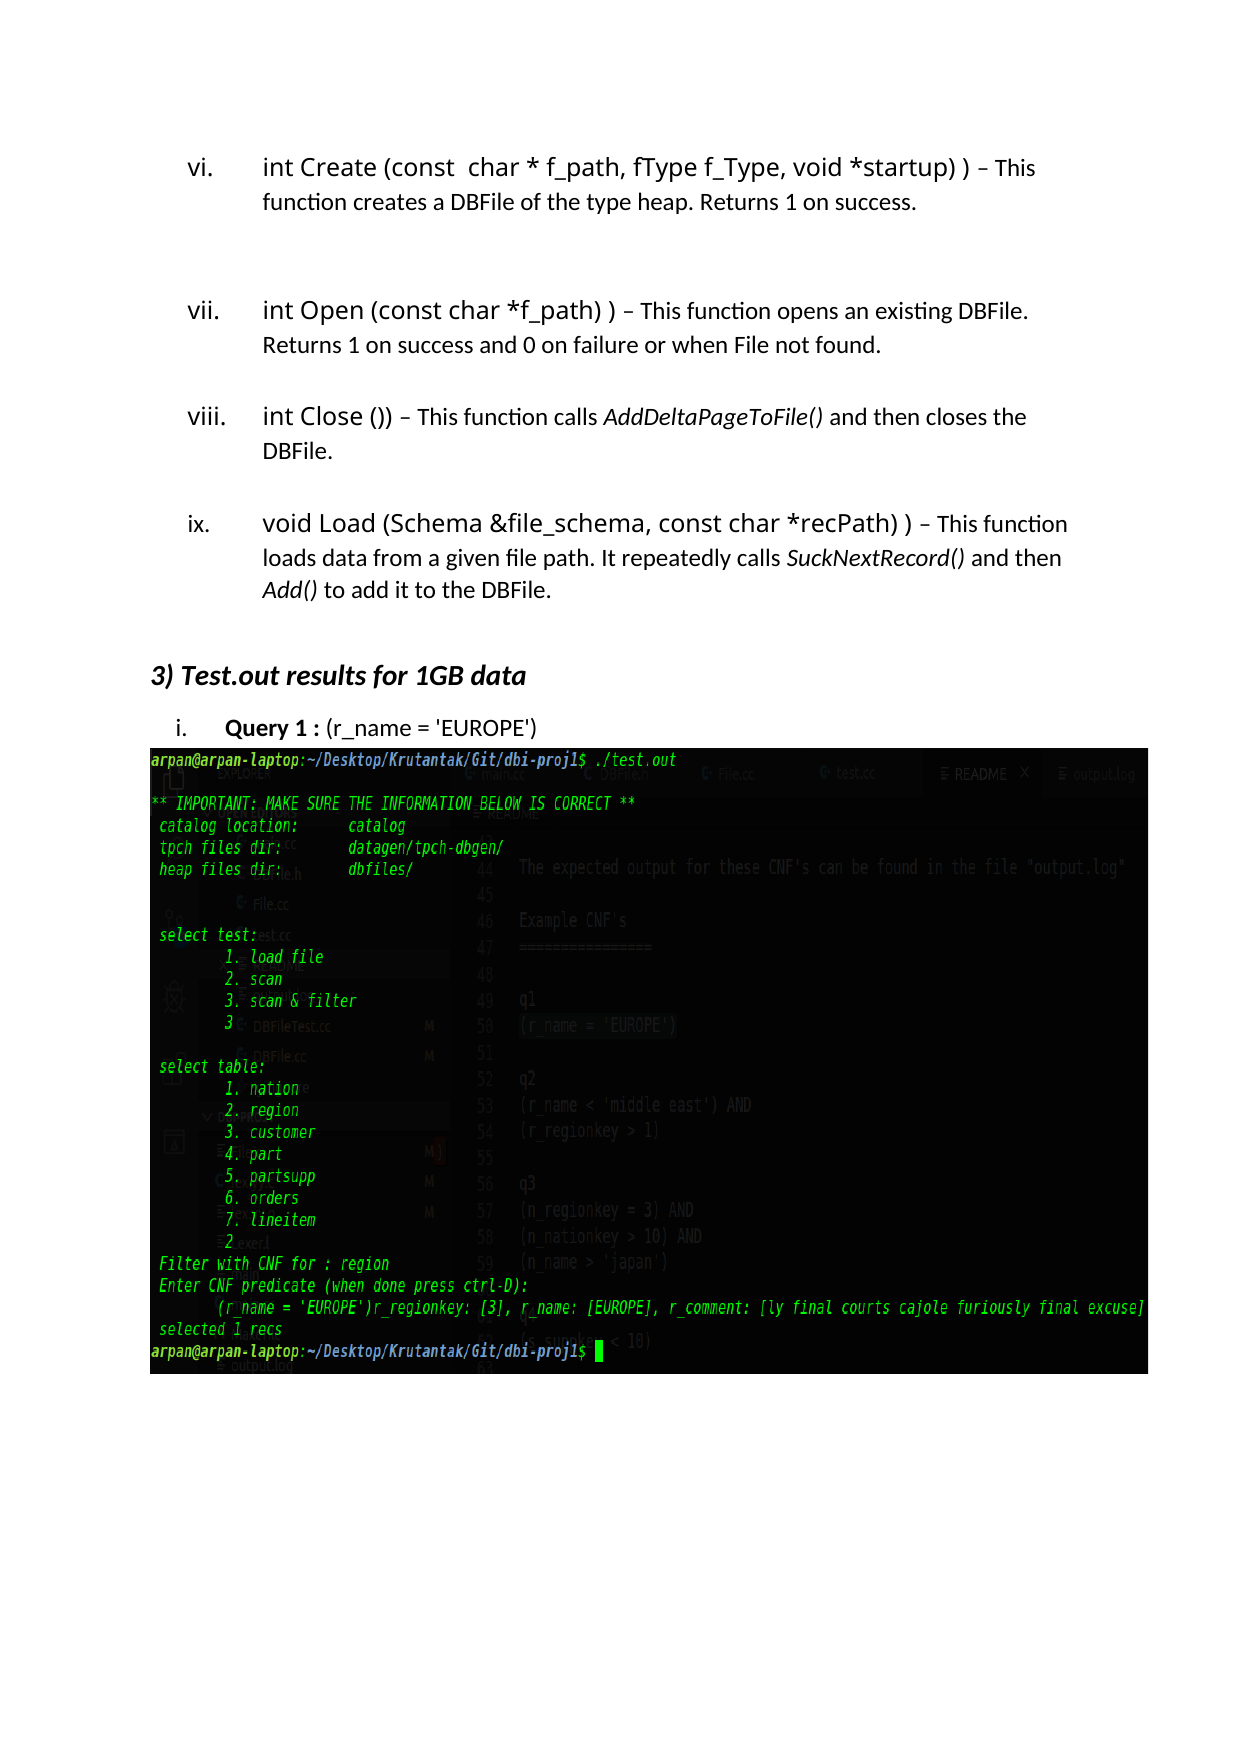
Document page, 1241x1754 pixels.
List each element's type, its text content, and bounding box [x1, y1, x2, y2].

list int Create (const char * f_path, fType f_Type, void *startup) ) – This function creates a DBFile of the type heap. Returns 1 on success. [187, 150, 1090, 217]
list int Close ()) – This function calls AddDeltaPageToFile() and then closes the DBFile. [187, 399, 1090, 466]
picture [150, 748, 1149, 1374]
text 3) Test.out results for 1GB data [150, 657, 1090, 693]
list void Load (Schema &file_schema, const char *recPath) ) – This function loads data from a given file path. It repeatedly calls SuckNextRecord() and then Add() to add it to the DBFile. [187, 505, 1090, 605]
list int Open (const char *f_path) ) – This function opens an existing DBFile. Returns 1 on success and 0 on failure or when File not found. [187, 293, 1090, 360]
list Query 1 : (r_name = 'EUROPE') [187, 712, 1090, 743]
